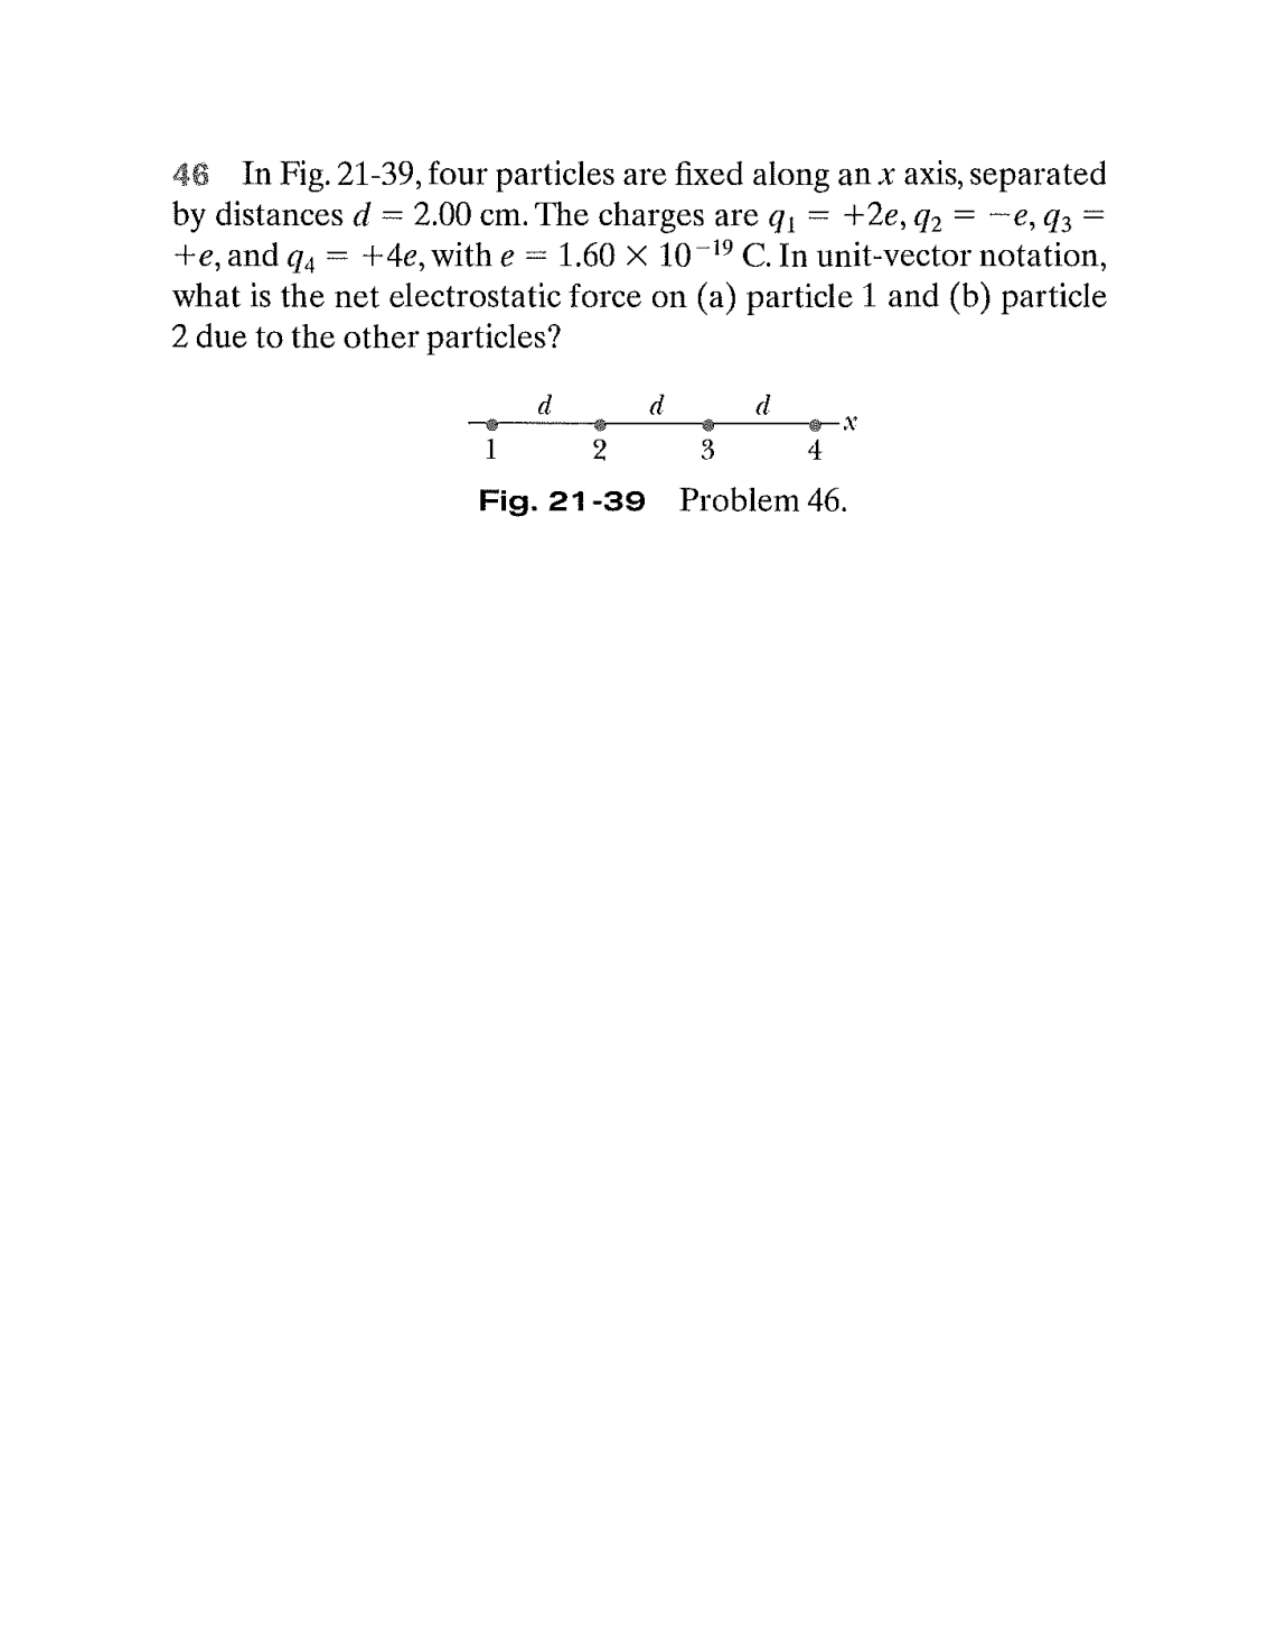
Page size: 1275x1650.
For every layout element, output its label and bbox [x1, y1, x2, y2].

picture [150, 150, 1125, 543]
